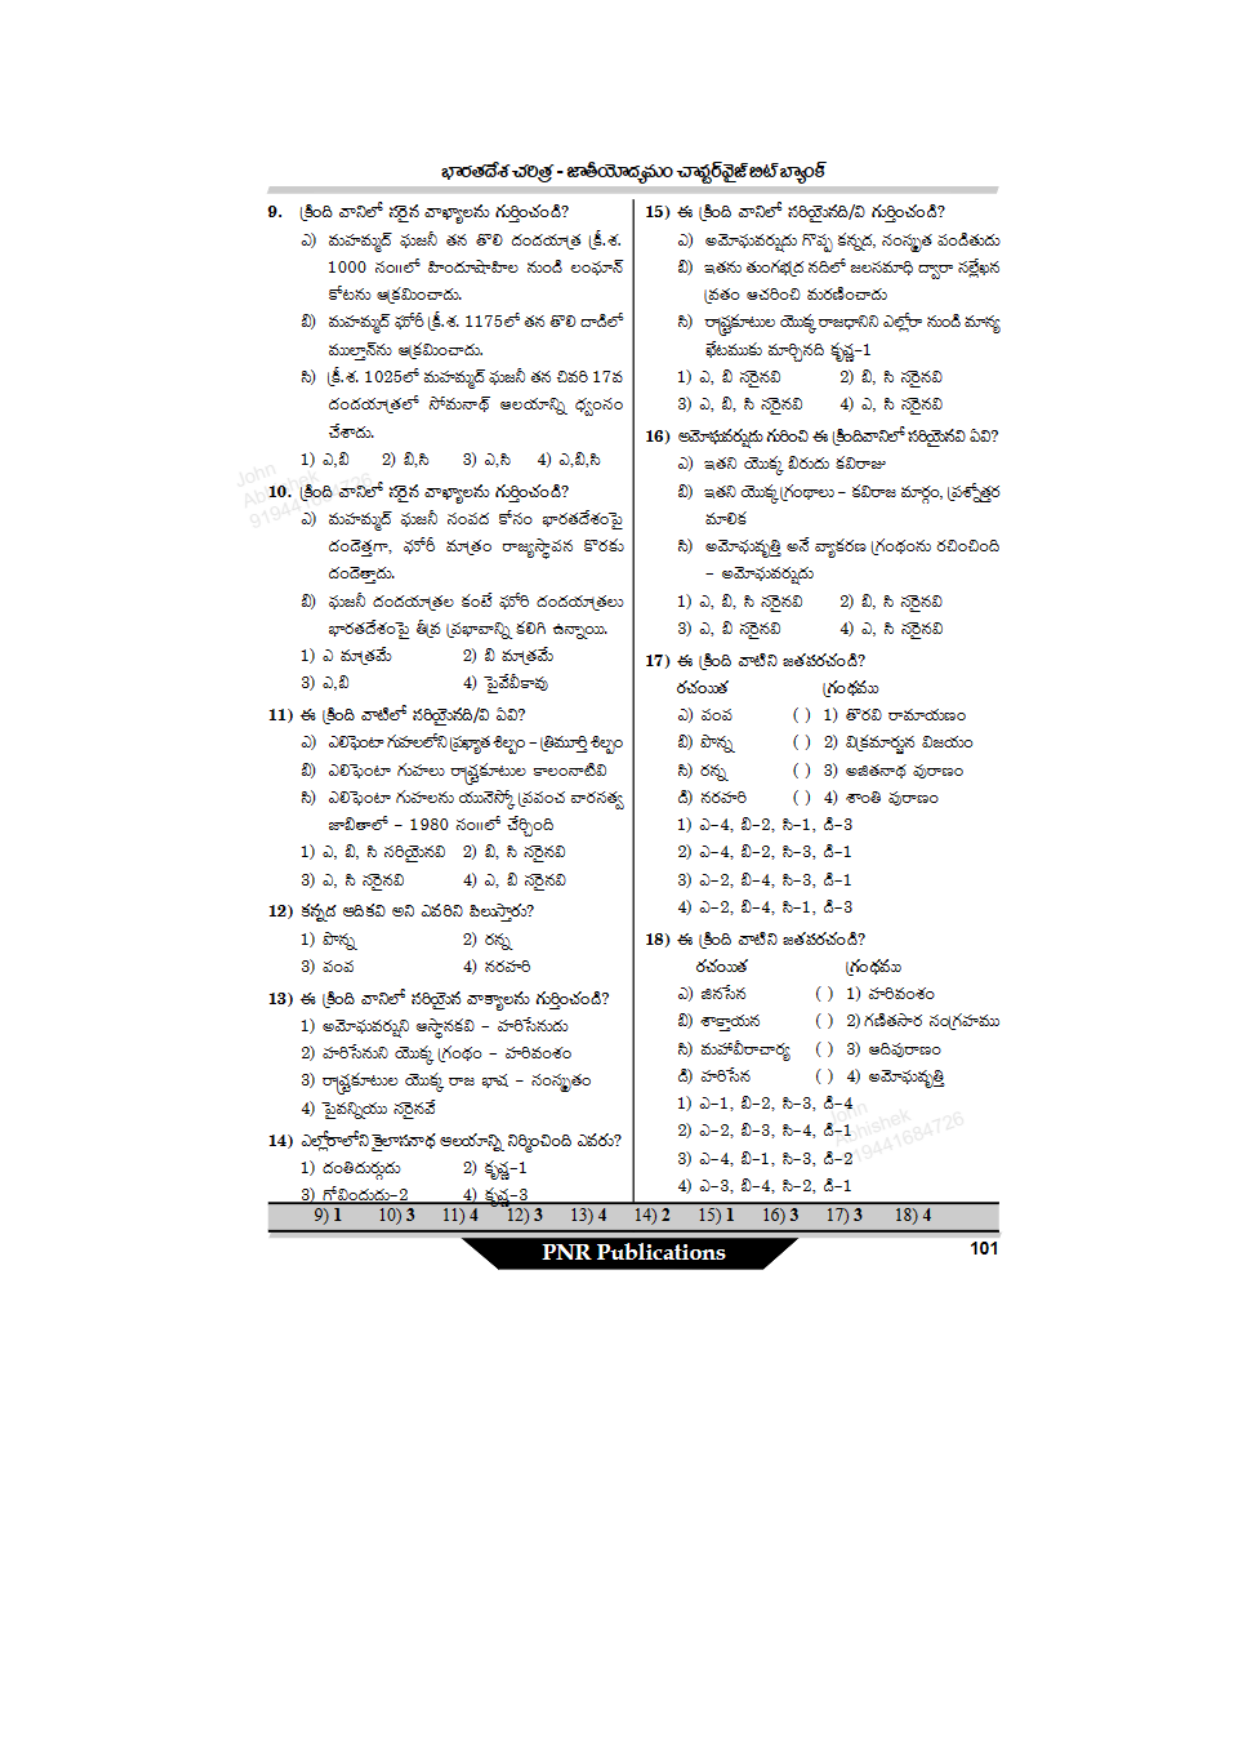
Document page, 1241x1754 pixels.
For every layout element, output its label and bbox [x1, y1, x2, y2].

picture [150, 150, 1091, 1274]
